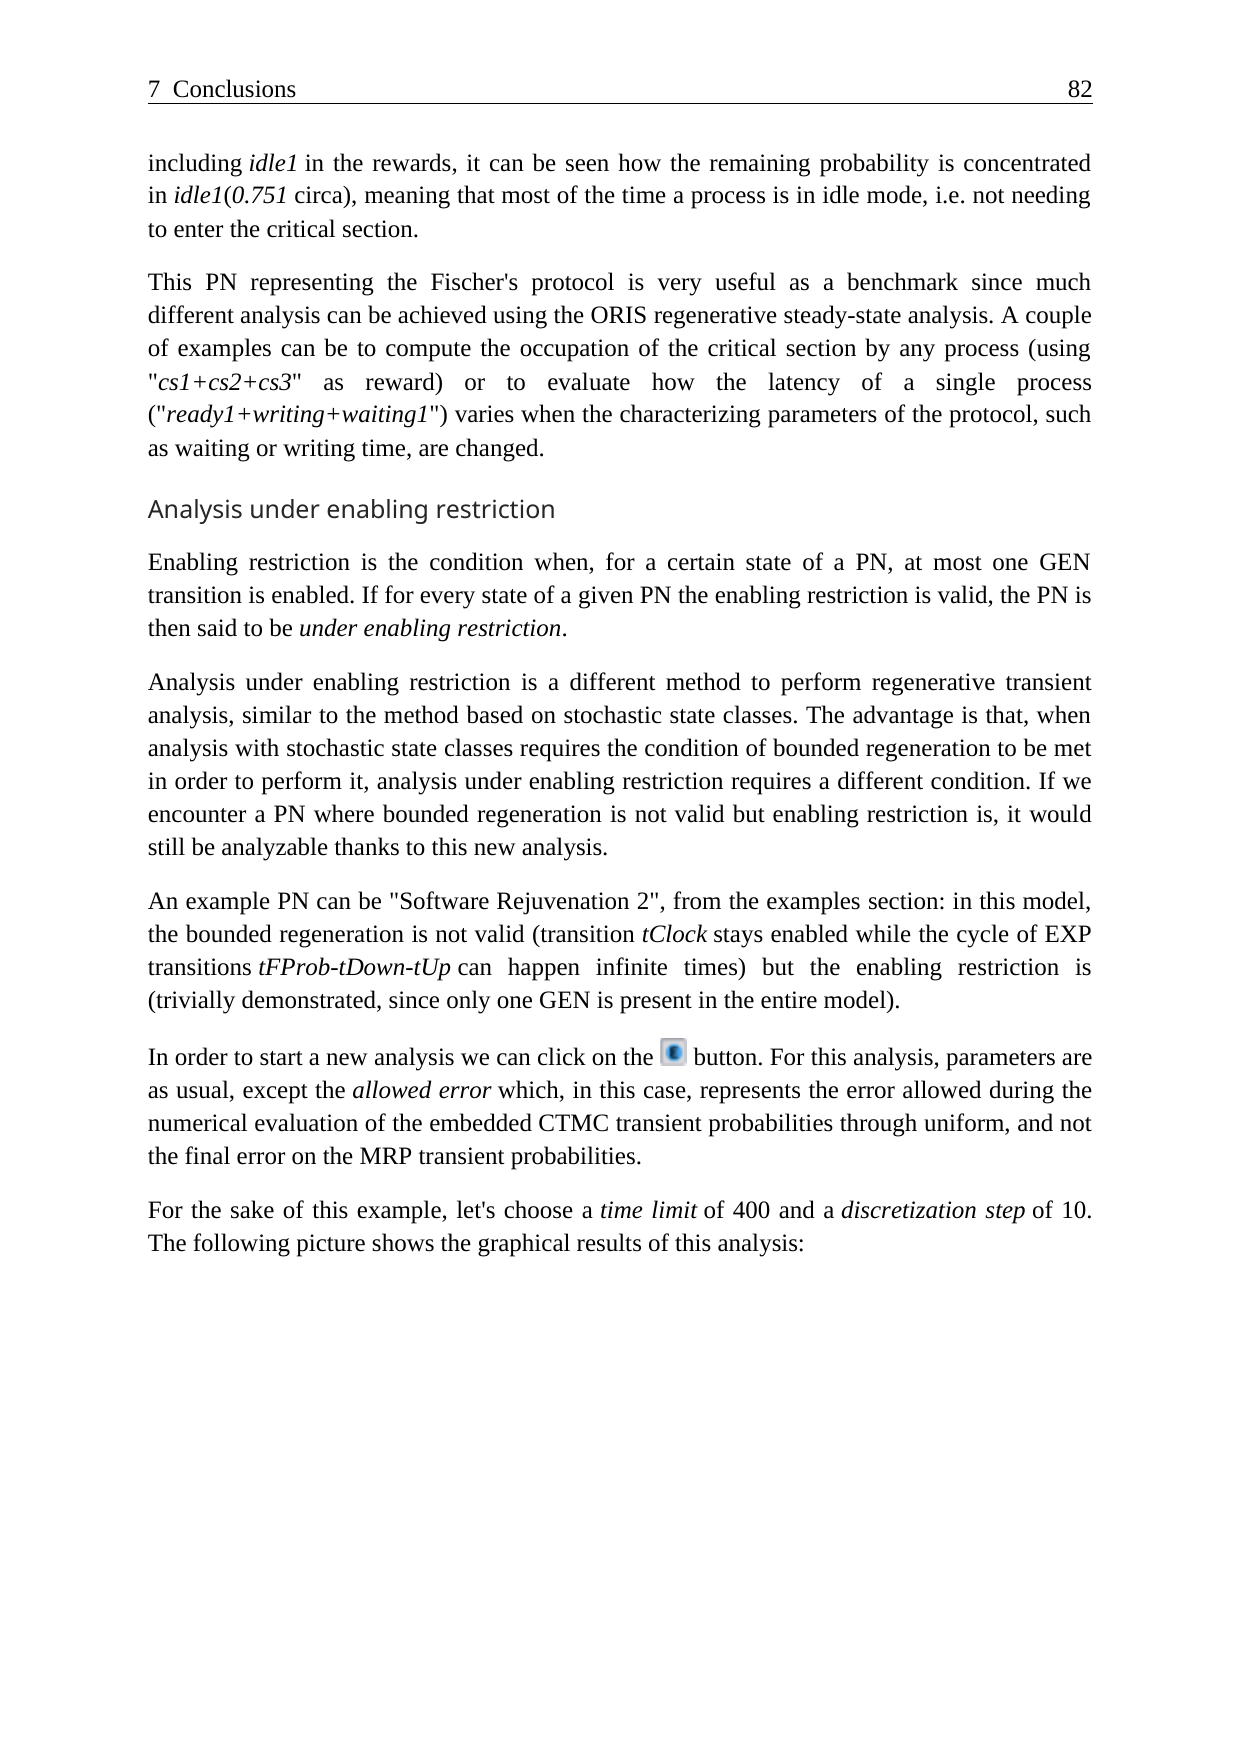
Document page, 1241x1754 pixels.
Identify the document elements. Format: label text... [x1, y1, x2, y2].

text Enabling restriction is the condition when, for a certain state of a PN, at most one GEN transition is enabled. If for every state of a given PN the enabling restriction is valid, the PN is then said to be under enabling restriction. [148, 547, 1093, 642]
picture [660, 1038, 687, 1066]
text An example PN can be "Software Rejuvenation 2", from the examples section: in this model, the bounded regeneration is not valid (transition tClock stays enabled while the cycle of EXP transitions tFProb-tDown-tUp can happen infinite times) but the enabling restriction is (trivially demonstrated, since only one GEN is present in the entire model). [148, 886, 1093, 1013]
text Analysis under enabling restriction is a different method to perform regenerative transient analysis, similar to the method based on stochastic state classes. The advantage is that, when analysis with stochastic state classes requires the condition of bounded regeneration to be met in order to perform it, analysis under enabling restriction requires a different condition. If we encounter a PN where bounded regeneration is not valid but enabling restriction is, it would still be analyzable thanks to this new analysis. [148, 667, 1093, 861]
text For the sake of this example, let's choose a time limit of 400 and a discretization step of 10. The following picture shows the graphical results of this analysis: [148, 1195, 1093, 1257]
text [148, 148, 1093, 242]
text In order to start a new analysis we can click on the button. For this analysis, parameters are as usual, except the allowed error which, in this case, represents the error allowed during the numerical evaluation of the embedded CTMC transient probabilities through uniform, and not the final error on the MRP transient probabilities. [148, 1039, 1093, 1170]
text Analysis under enabling restriction [148, 486, 1093, 526]
text This PN representing the Fischer's protocol is very useful as a benchmark since much different analysis can be achieved using the ORIS regenerative steady-state analysis. A couple of examples can be to compute the occupation of the critical section by any process (using "cs1+cs2+cs3" as reward) or to evaluate how the latency of a single process ("ready1+writing+waiting1") varies when the characterizing parameters of the protocol, such as waiting or writing time, are changed. [148, 267, 1093, 461]
